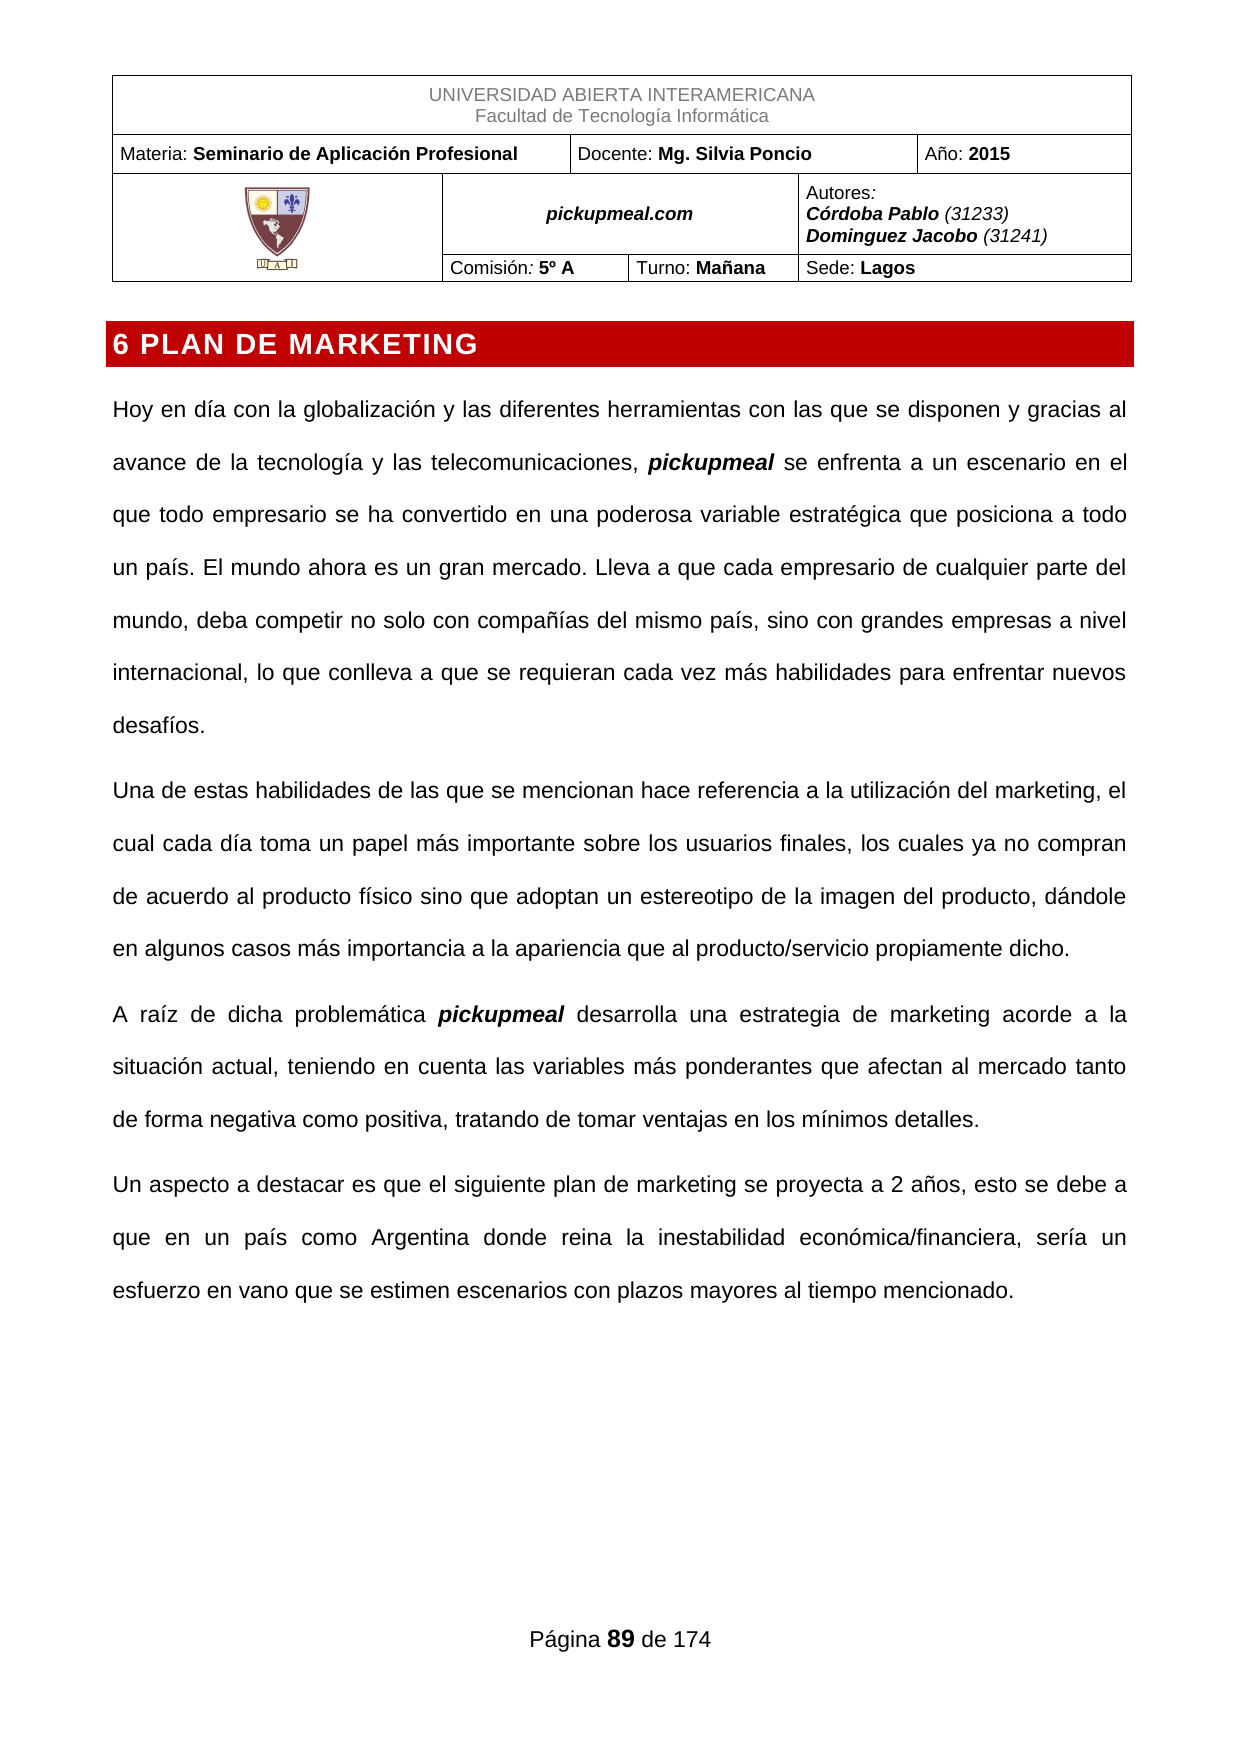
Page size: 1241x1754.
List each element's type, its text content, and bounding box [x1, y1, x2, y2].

text Una de estas habilidades de las que se mencionan hace referencia a la utilización del marketing, el cual cada día toma un papel más importante sobre los usuarios finales, los cuales ya no compran de acuerdo al producto físico sino que adoptan un estereotipo de la imagen del producto, dándole en algunos casos más importancia a la apariencia que al producto/servicio propiamente dicho. [112, 777, 1128, 962]
text A raíz de dicha problemática pickupmeal desarrolla una estrategia de marketing acorde a la situación actual, teniendo en cuenta las variables más ponderantes que afectan al mercado tanto de forma negativa como positiva, tratando de tomar ventajas en los mínimos detalles. [112, 1001, 1128, 1132]
text Hoy en día con la globalización y las diferentes herramientas con las que se disponen y gracias al avance de la tecnología y las telecomunicaciones, pickupmeal se enfrenta a un escenario en el que todo empresario se ha convertido en una poderosa variable estratégica que posiciona a todo un país. El mundo ahora es un gran mercado. Lleva a que cada empresario de cualquier parte del mundo, deba competir no solo con compañías del mismo país, sino con grandes empresas a nivel internacional, lo que conlleva a que se requieran cada vez más habilidades para enfrentar nuevos desafíos. [112, 396, 1128, 738]
text Un aspecto a destacar es que el siguiente plan de marketing se proyecta a 2 años, esto se debe a que en un país como Argentina donde reina la inestabilidad económica/financiera, sería un esfuerzo en vano que se estimen escenarios con plazos mayores al tiempo mencionado. [112, 1171, 1128, 1303]
subtitle 6 Plan de marketing [113, 327, 1128, 360]
picture [230, 182, 325, 273]
